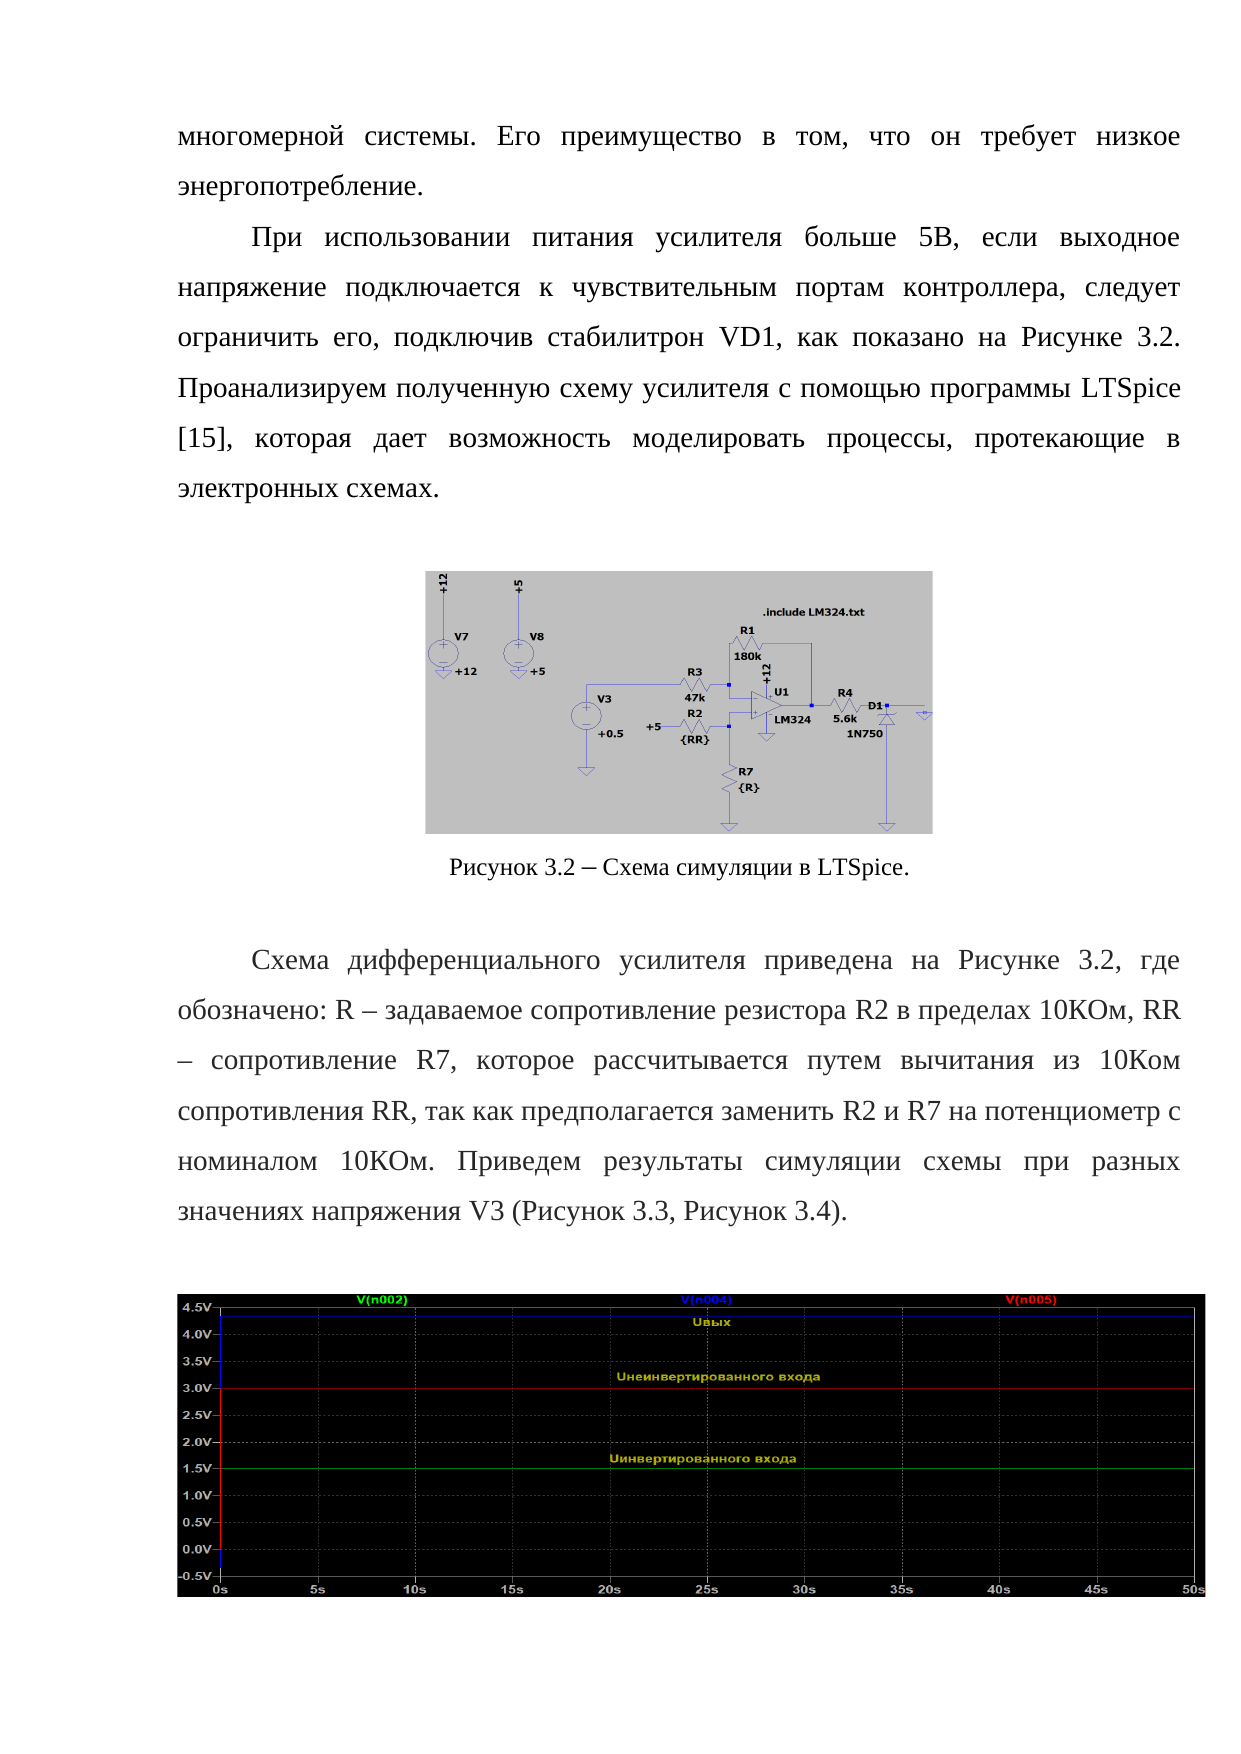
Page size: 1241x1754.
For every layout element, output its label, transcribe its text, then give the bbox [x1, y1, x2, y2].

picture [177, 1294, 1206, 1597]
picture [425, 571, 933, 834]
text При использовании питания усилителя больше 5В, если выходное напряжение подключается к чувствительным портам контроллера, следует ограничить его, подключив стабилитрон VD1, как показано на Рисунке 3.2. Проанализируем полученную схему усилителя с помощью программы LTSpice [15], которая дает возможность моделировать процессы, протекающие в электронных схемах. [177, 219, 1181, 504]
text Рисунок 3.2 – Схема симуляции в LTSpice. [177, 848, 1181, 882]
text Схема дифференциального усилителя приведена на Рисунке 3.2, где обозначено: R – задаваемое сопротивление резистора R2 в пределах 10КОм, RR – сопротивление R7, которое рассчитывается путем вычитания из 10Ком сопротивления RR, так как предполагается заменить R2 и R7 на потенциометр с номиналом 10КОм. Приведем результаты симуляции схемы при разных значениях напряжения V3 (Рисунок 3.3, Рисунок 3.4). [177, 942, 1181, 1227]
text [177, 118, 1181, 202]
